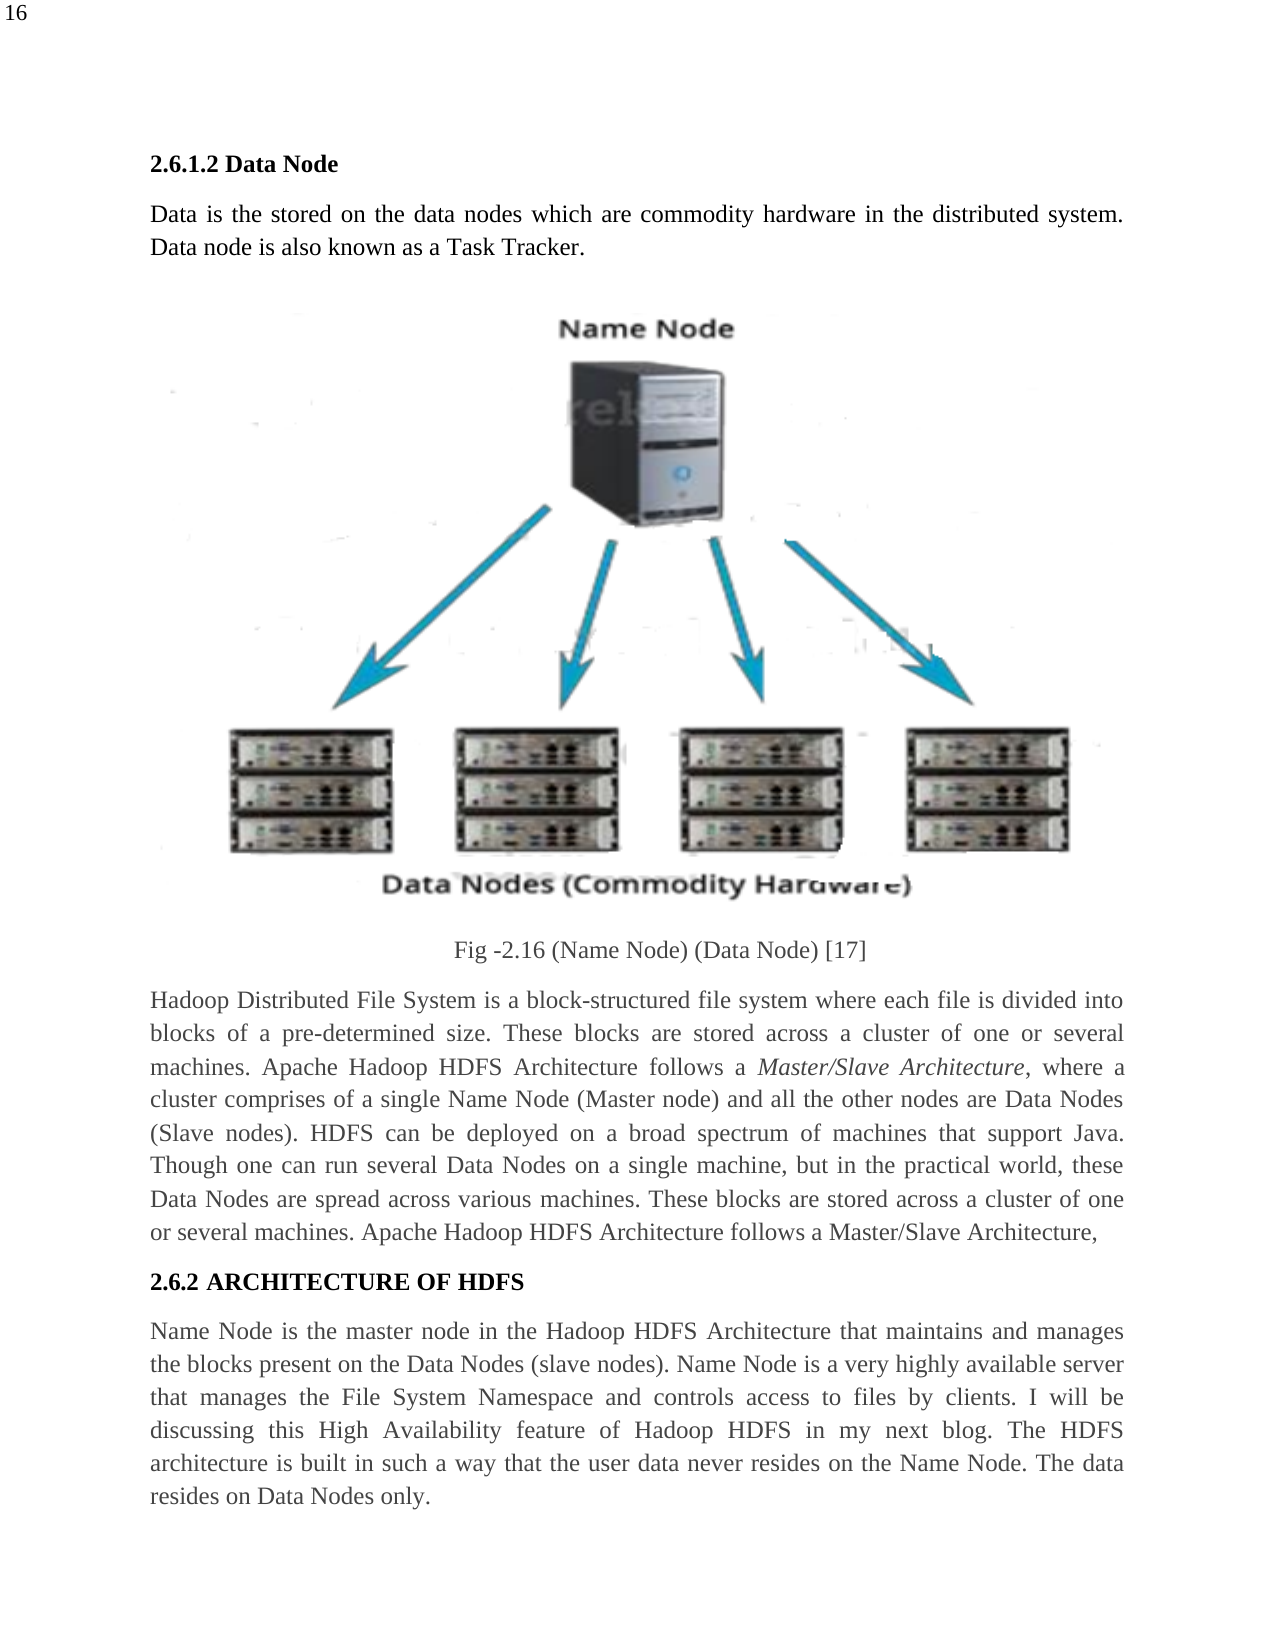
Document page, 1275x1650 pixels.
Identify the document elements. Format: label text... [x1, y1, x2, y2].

subtitle Data Node [150, 149, 1210, 178]
text Hadoop Distributed File System is a block-structured file system where each file is divided into blocks of a pre-determined size. These blocks are stored across a cluster of one or several machines. Apache Hadoop HDFS Architecture follows a Master/Slave Architecture, where a cluster comprises of a single Name Node (Master node) and all the other nodes are Data Nodes (Slave nodes). HDFS can be deployed on a broad spectrum of machines that support Java. Though one can run several Data Nodes on a single machine, but in the practical world, these Data Nodes are spread across various machines. These blocks are stored across a cluster of one or several machines. Apache Hadoop HDFS Architecture follows a Master/Slave Architecture, [150, 986, 1125, 1245]
picture [139, 313, 1115, 917]
text Fig -2.16 (Name Node) (Data Node) [17] [453, 936, 1210, 964]
text Data is the stored on the data nodes which are commodity hardware in the distributed system. Data node is also known as a Task Tracker. [150, 199, 1125, 260]
text Name Node is the master node in the Hadoop HDFS Architecture that maintains and manages the blocks present on the Data Nodes (slave nodes). Name Node is a very highly available server that manages the File System Namespace and controls access to files by clients. I will be discussing this High Availability feature of Hadoop HDFS in my next blog. The HDFS architecture is built in such a way that the user data never resides on the Name Node. The data resides on Data Nodes only. [150, 1316, 1126, 1510]
subtitle ARCHITECTURE OF HDFS [150, 1267, 1210, 1295]
